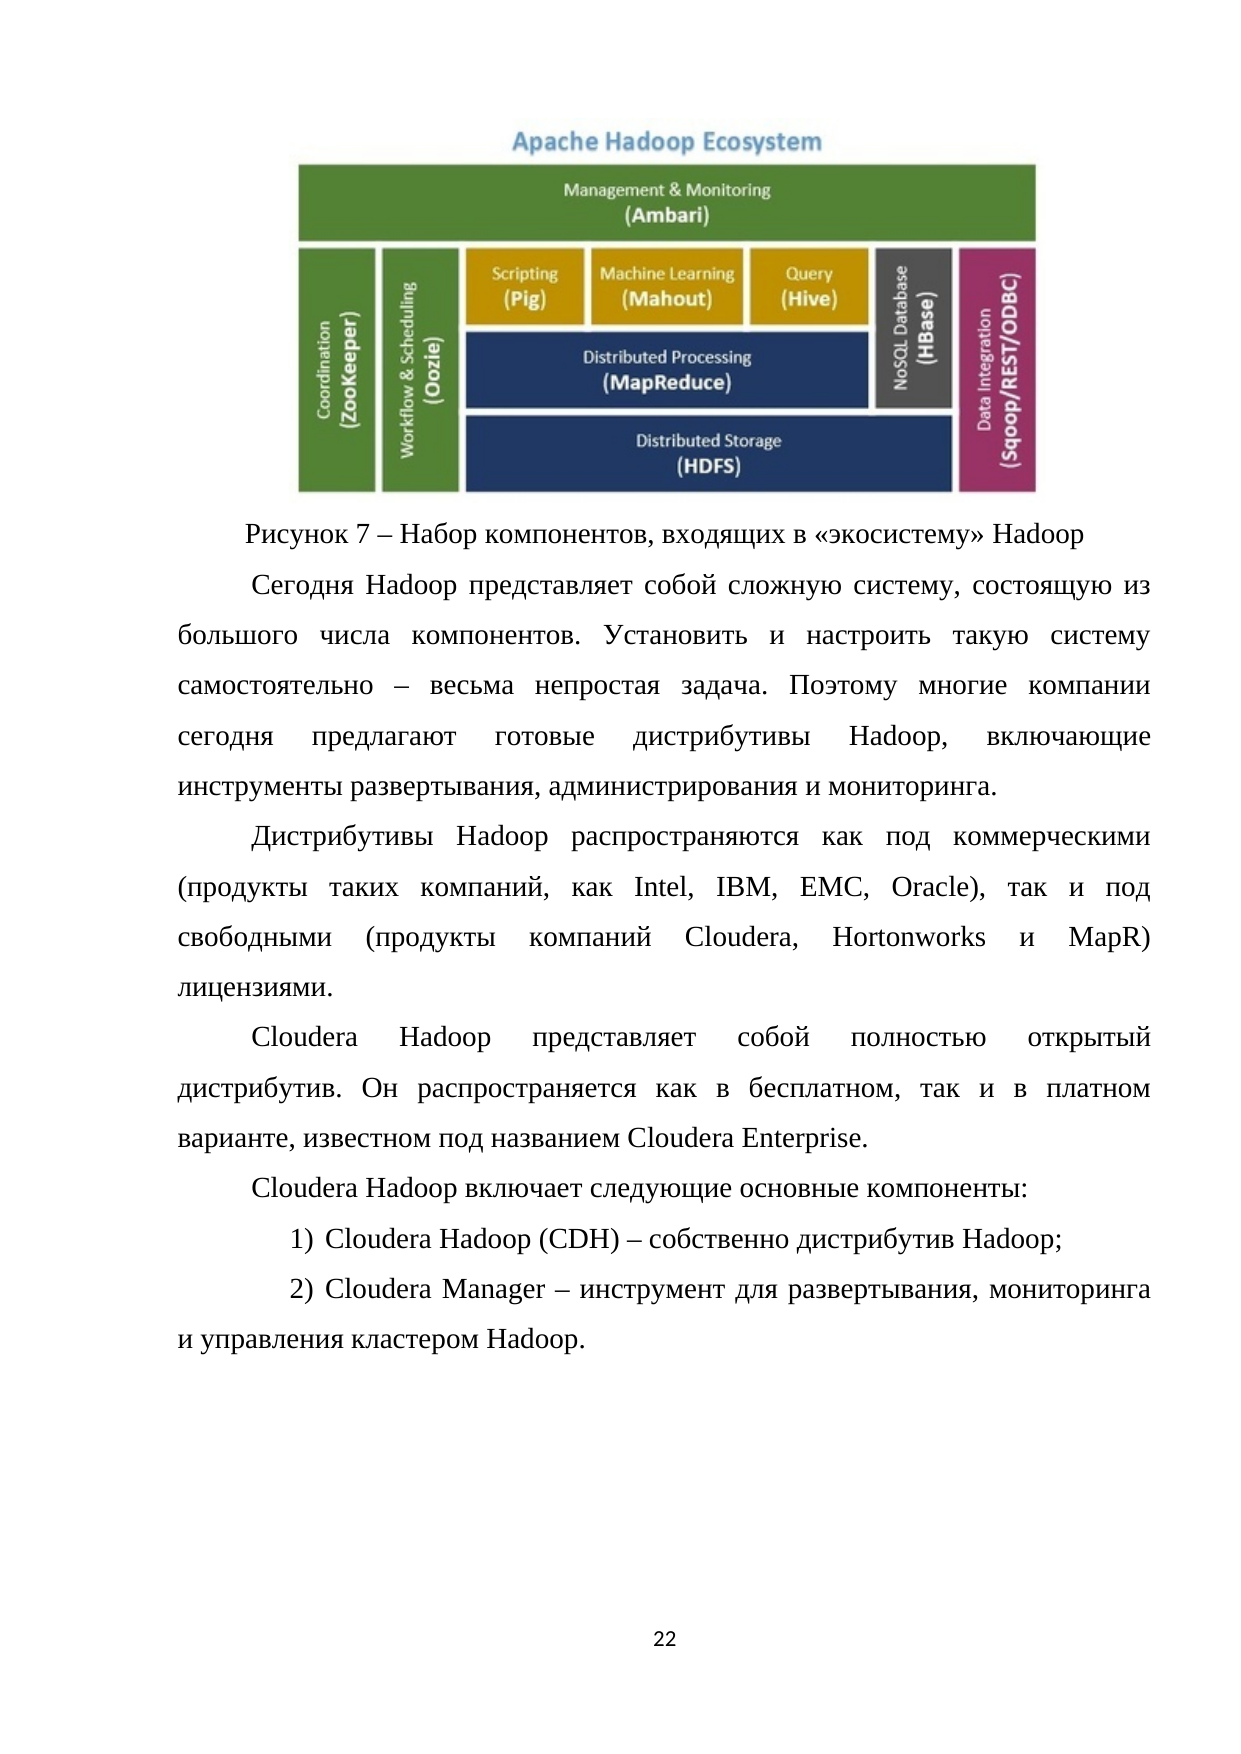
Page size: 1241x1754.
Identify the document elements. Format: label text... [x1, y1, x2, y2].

text Cloudera Hadoop представляет собой полностью открытый дистрибутив. Он распространяется как в бесплатном, так и в платном варианте, известном под названием Cloudera Enterprise. [177, 1019, 1152, 1154]
text Cloudera Hadoop включает следующие основные компоненты: [177, 1171, 1152, 1204]
list Cloudera Hadoop (CDH) – собственно дистрибутив Hadoop; [177, 1221, 1152, 1254]
picture [288, 118, 1047, 503]
text Сегодня Hadoop представляет собой сложную систему, состоящую из большого числа компонентов. Установить и настроить такую систему самостоятельно – весьма непростая задача. Поэтому многие компании сегодня предлагают готовые дистрибутивы Hadoop, включающие инструменты развертывания, администрирования и мониторинга. [177, 567, 1152, 802]
text Рисунок 7 – Набор компонентов, входящих в «экосистему» Hadoop [177, 516, 1152, 550]
text Дистрибутивы Hadoop распространяются как под коммерческими (продукты таких компаний, как Intel, IBM, EMC, Oracle), так и под свободными (продукты компаний Cloudera, Hortonworks и MapR) лицензиями. [177, 818, 1152, 1003]
list Cloudera Manager – инструмент для развертывания, мониторинга и управления кластером Hadoop. [177, 1271, 1152, 1355]
